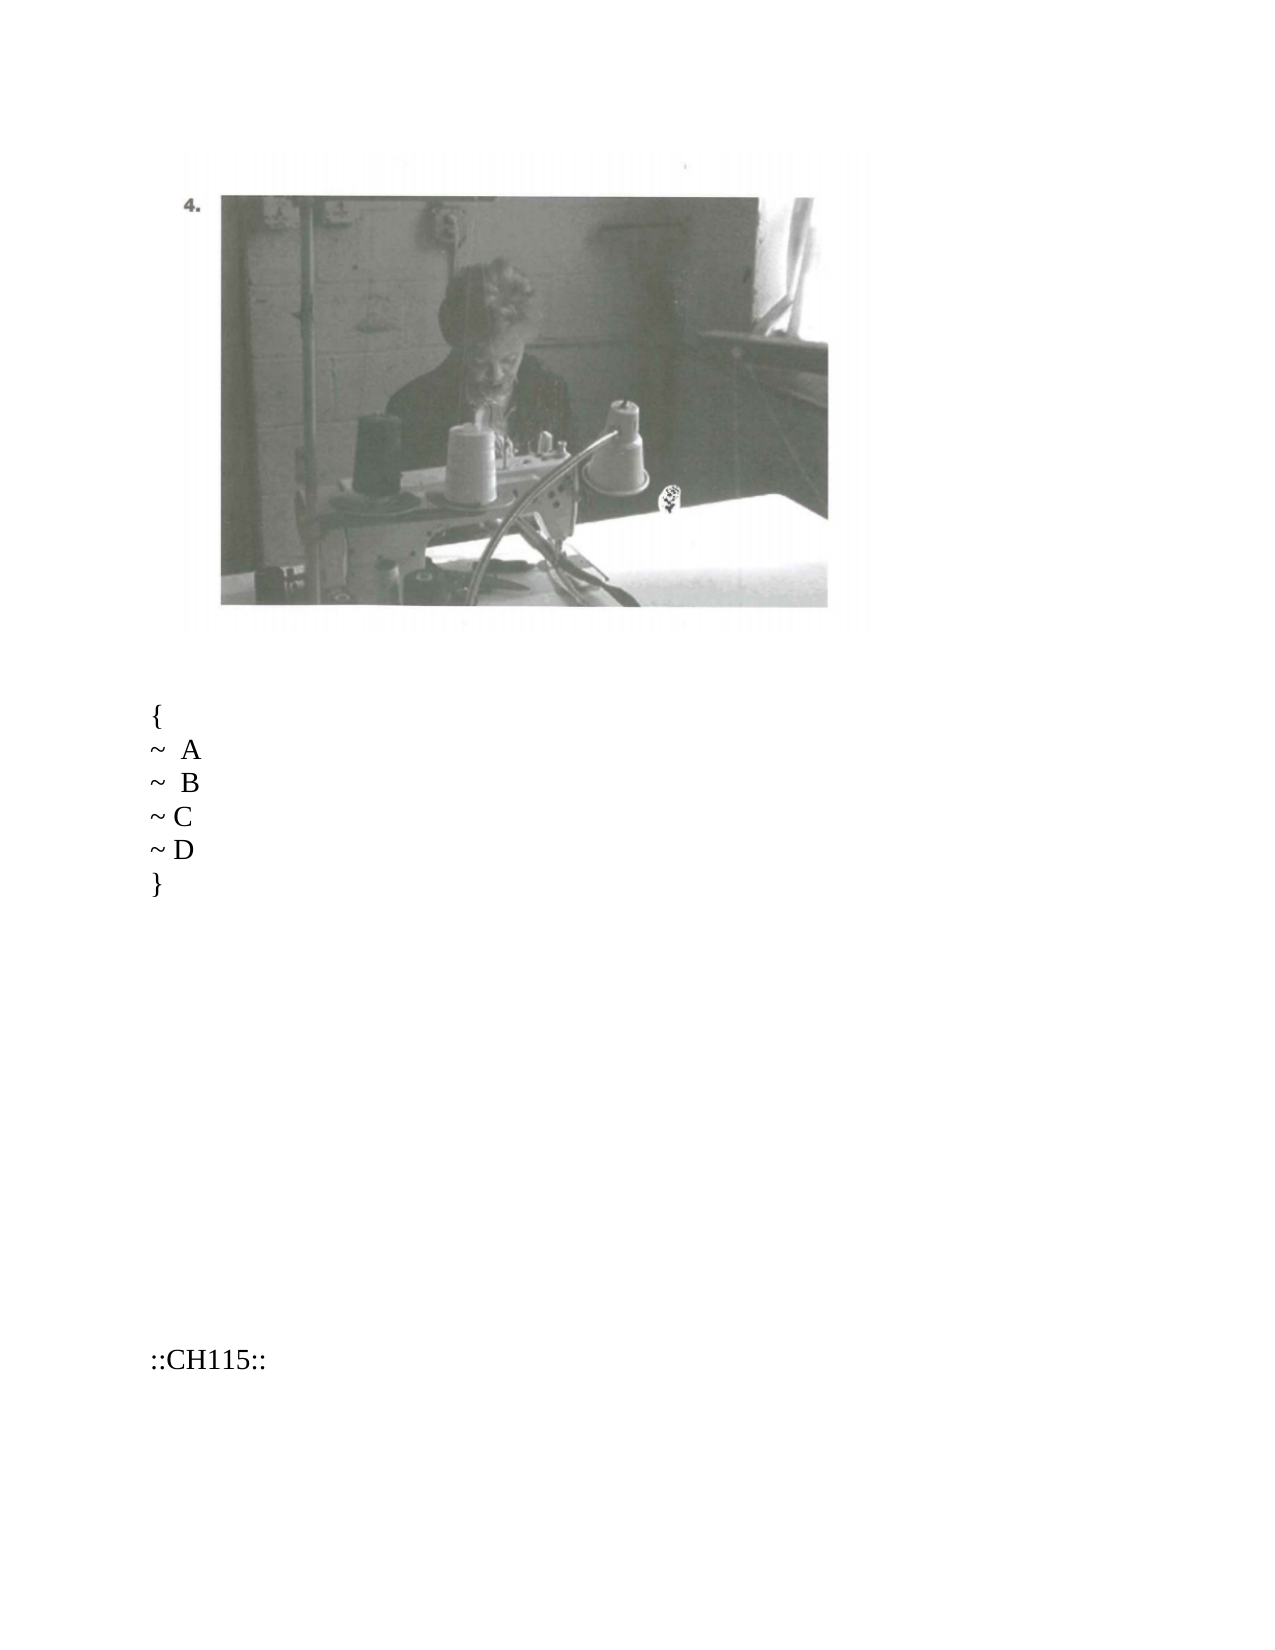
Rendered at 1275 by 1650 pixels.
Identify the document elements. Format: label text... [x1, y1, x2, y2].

text ~ D [150, 832, 1125, 866]
text ~ B [150, 765, 1125, 799]
text { [150, 698, 1125, 732]
text } [150, 866, 1125, 899]
text ~ C [150, 799, 1125, 832]
picture [150, 150, 886, 632]
text ::CH115:: [150, 1342, 1125, 1376]
text ~ A [150, 732, 1125, 765]
